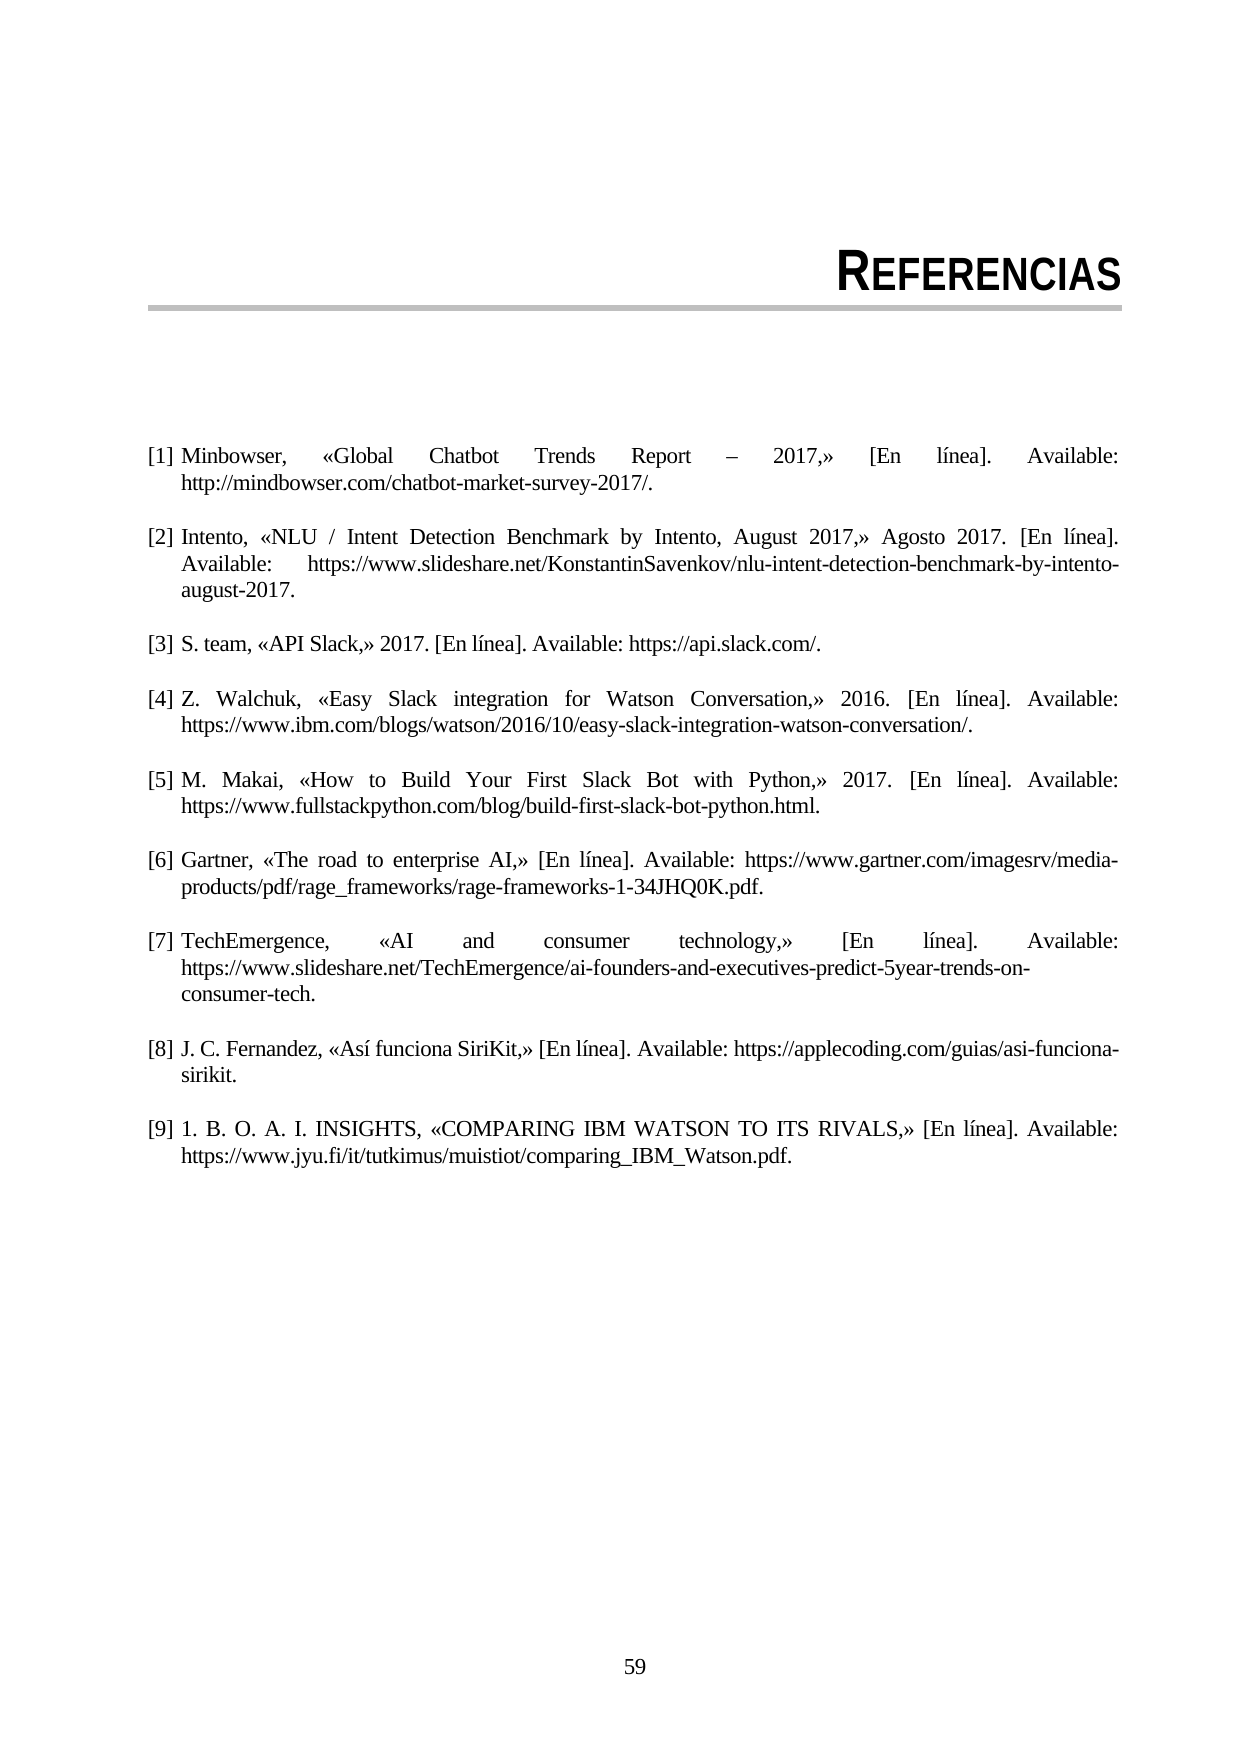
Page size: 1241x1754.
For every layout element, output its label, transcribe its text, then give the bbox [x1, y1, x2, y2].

subtitle Referencias [148, 236, 1122, 305]
